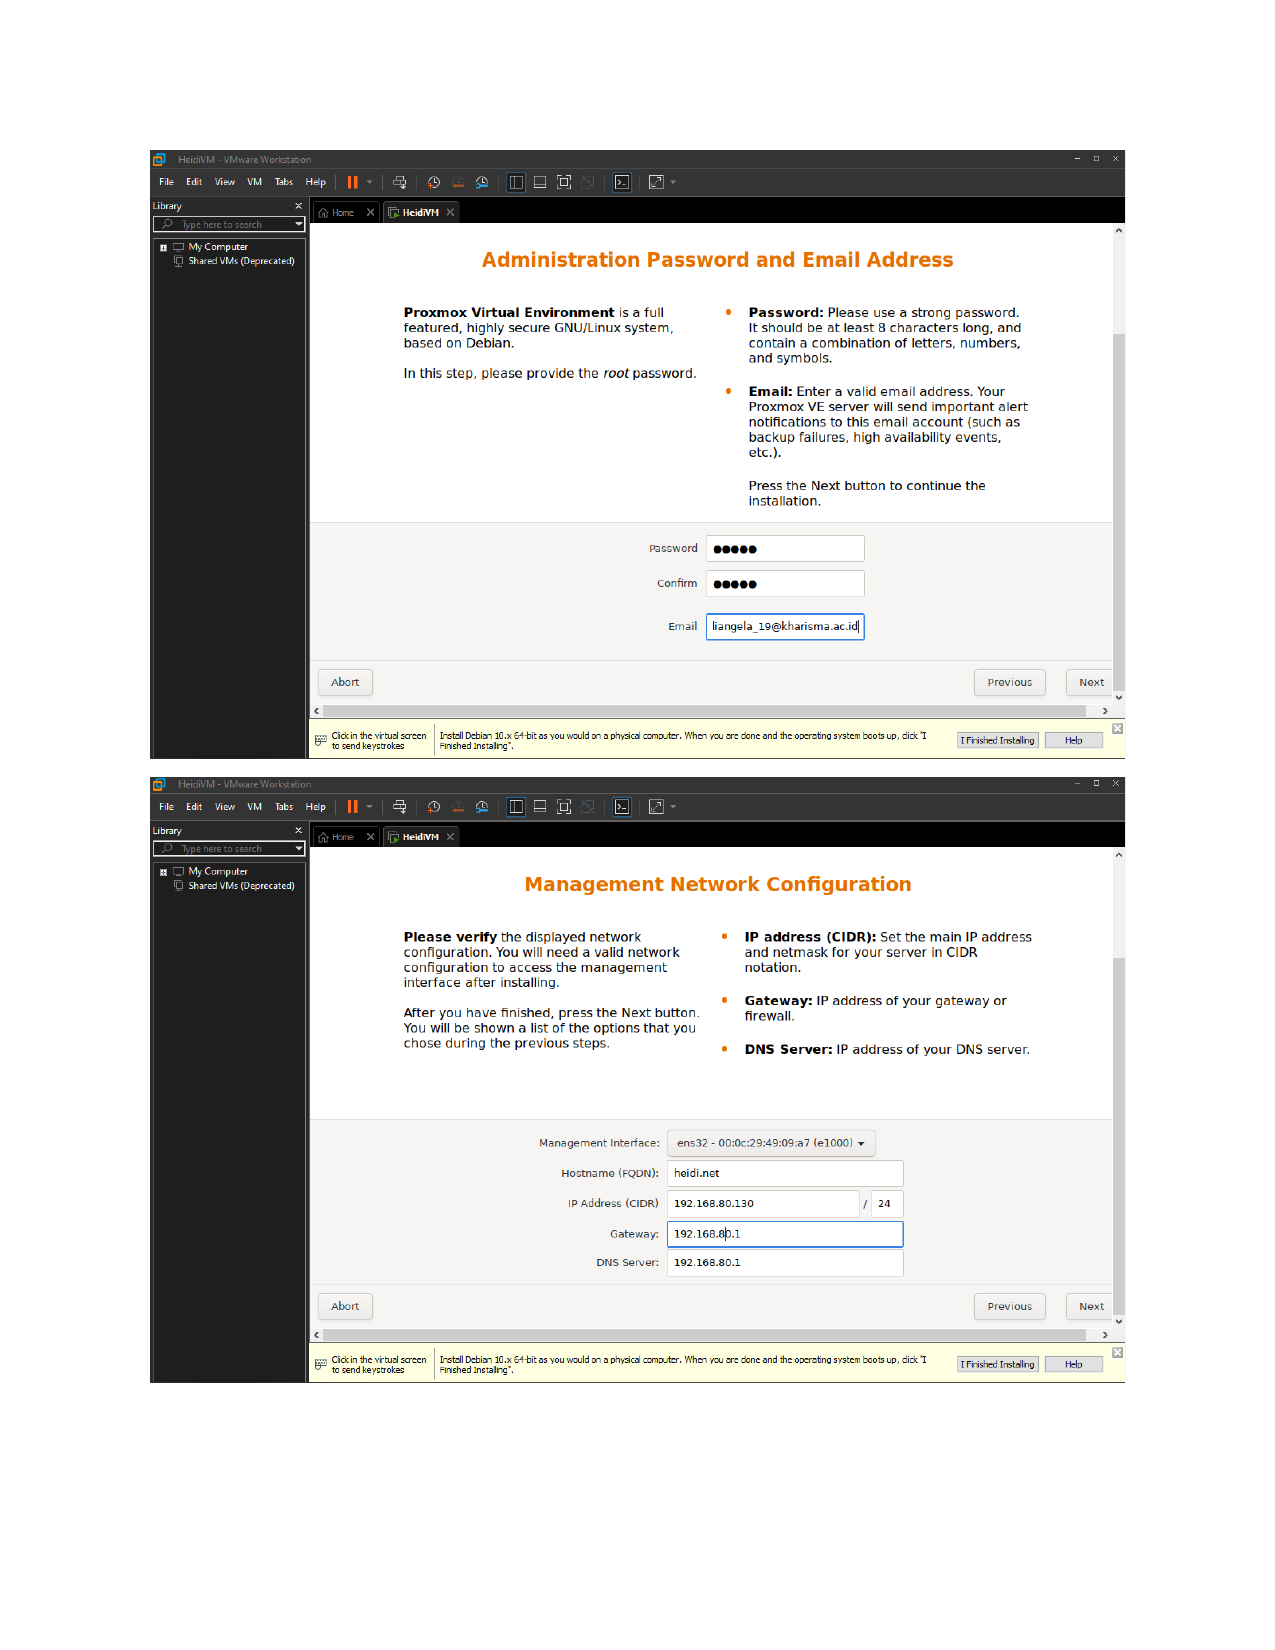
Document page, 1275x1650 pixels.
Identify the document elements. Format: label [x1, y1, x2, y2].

picture [150, 777, 1125, 1383]
picture [150, 150, 1125, 759]
